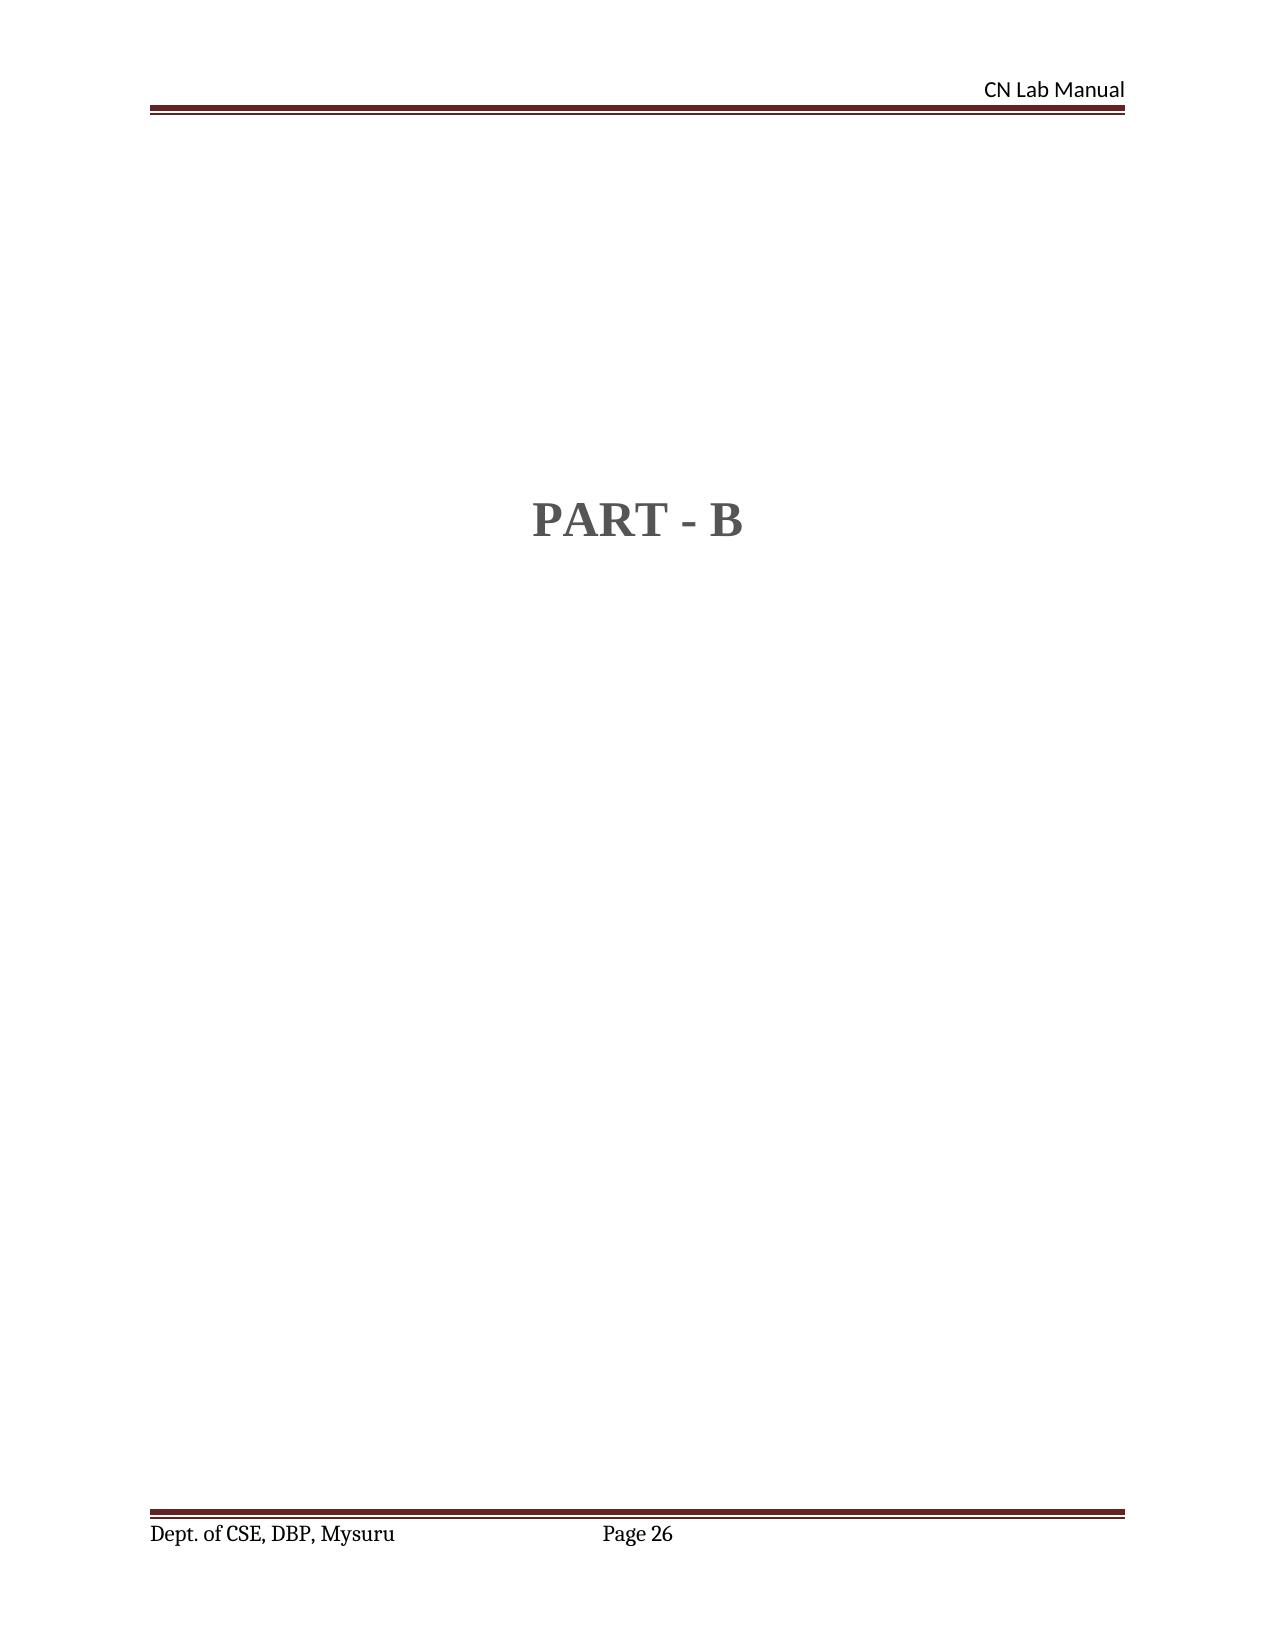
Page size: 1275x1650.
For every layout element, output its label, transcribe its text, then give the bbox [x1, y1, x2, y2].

text PART - B [150, 490, 1125, 547]
